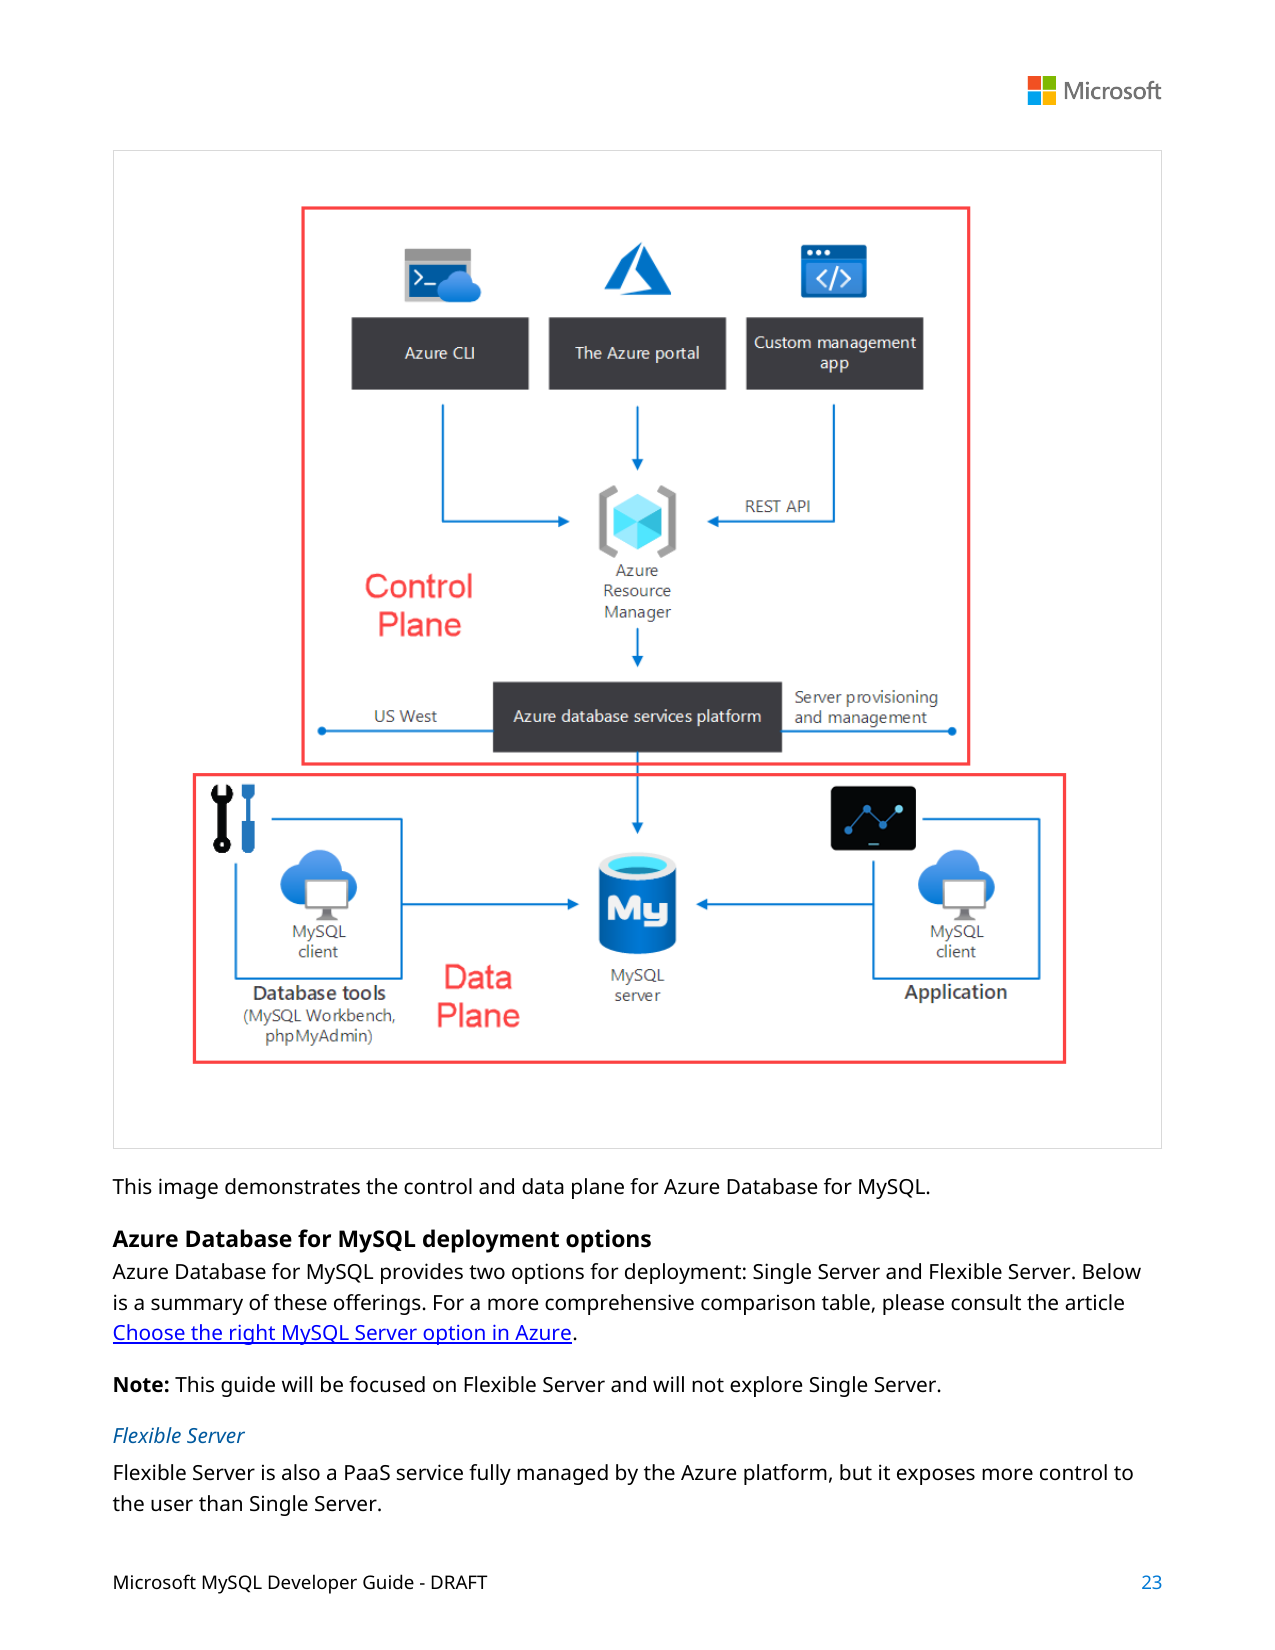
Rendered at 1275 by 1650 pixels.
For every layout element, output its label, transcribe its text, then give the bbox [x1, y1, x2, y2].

picture [114, 151, 1161, 1148]
text This image demonstrates the control and data plane for Azure Database for MySQL. [112, 1172, 1162, 1200]
text Note: This guide will be focused on Flexible Server and will not explore Single Server. [112, 1370, 1162, 1398]
picture [1026, 75, 1163, 107]
subtitle Azure Database for MySQL deployment options [112, 1223, 1162, 1254]
text Flexible Server is also a PaaS service fully managed by the Azure platform, but it exposes more control to the user than Single Server. [112, 1458, 1162, 1517]
text Azure Database for MySQL provides two options for deployment: Single Server and Flexible Server. Below is a summary of these offerings. For a more comprehensive comparison table, please consult the article Choose the right MySQL Server option in Azure. [112, 1257, 1162, 1347]
subtitle Flexible Server [112, 1421, 1162, 1450]
